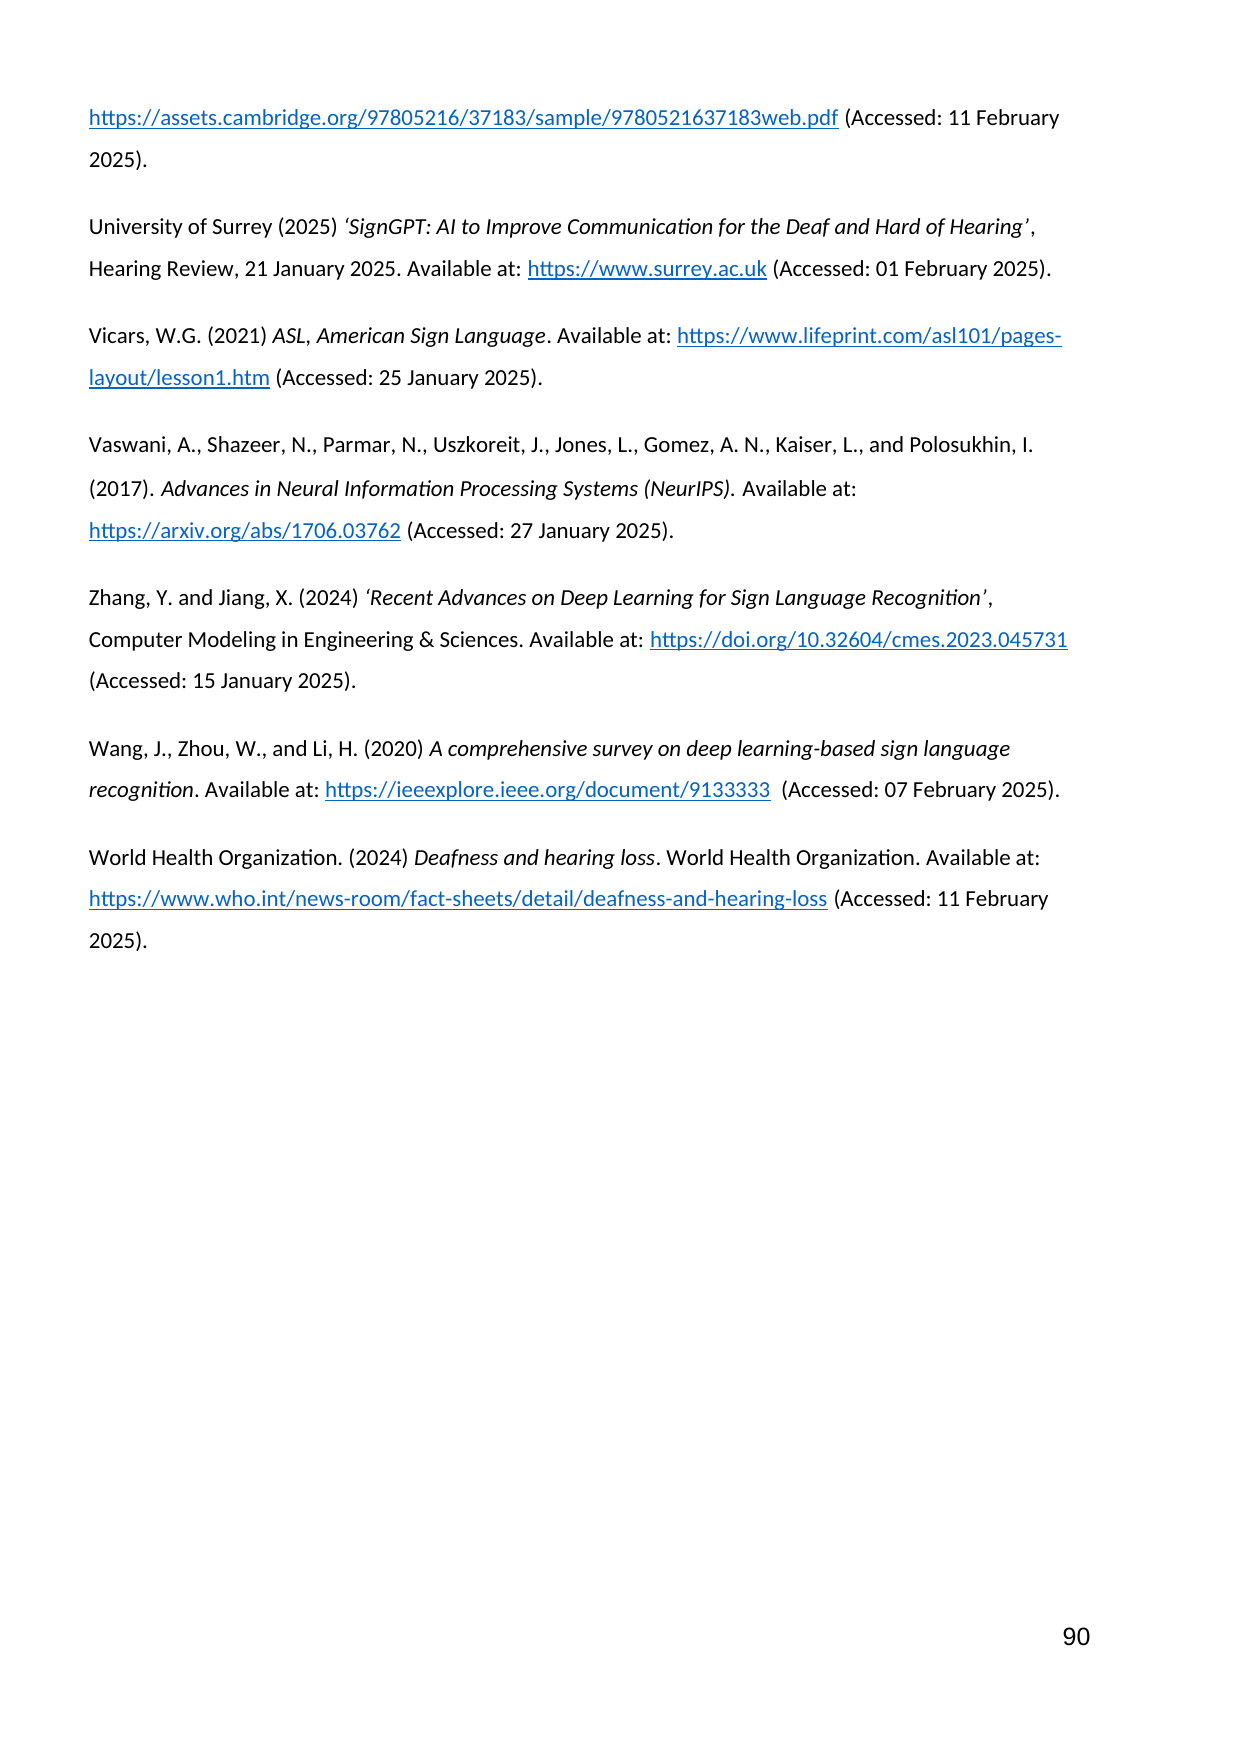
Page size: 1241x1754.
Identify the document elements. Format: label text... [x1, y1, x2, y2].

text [89, 103, 1090, 173]
text Wang, J., Zhou, W., and Li, H. (2020) A comprehensive survey on deep learning-based sign language recognition. Available at: https://ieeexplore.ieee.org/document/9133333 (Accessed: 07 February 2025). [89, 734, 1090, 804]
text Zhang, Y. and Jiang, X. (2024) ‘Recent Advances on Deep Learning for Sign Language Recognition’, Computer Modeling in Engineering & Sciences. Available at: https://doi.org/10.32604/cmes.2023.045731 (Accessed: 15 January 2025). [89, 583, 1090, 695]
text Vicars, W.G. (2021) ASL, American Sign Language. Available at: https://www.lifeprint.com/asl101/pages-layout/lesson1.htm (Accessed: 25 January 2025). [89, 321, 1090, 391]
text University of Surrey (2025) ‘SignGPT: AI to Improve Communication for the Deaf and Hard of Hearing’, Hearing Review, 21 January 2025. Available at: https://www.surrey.ac.uk (Accessed: 01 February 2025). [89, 212, 1090, 282]
text Vaswani, A., Shazeer, N., Parmar, N., Uszkoreit, J., Jones, L., Gomez, A. N., Kaiser, L., and Polosukhin, I. (2017). Advances in Neural Information Processing Systems (NeurIPS). Available at: https://arxiv.org/abs/1706.03762 (Accessed: 27 January 2025). [89, 430, 1090, 544]
text World Health Organization. (2024) Deafness and hearing loss. World Health Organization. Available at: https://www.who.int/news-room/fact-sheets/detail/deafness-and-hearing-loss (Accessed: 11 February 2025). [89, 843, 1090, 954]
